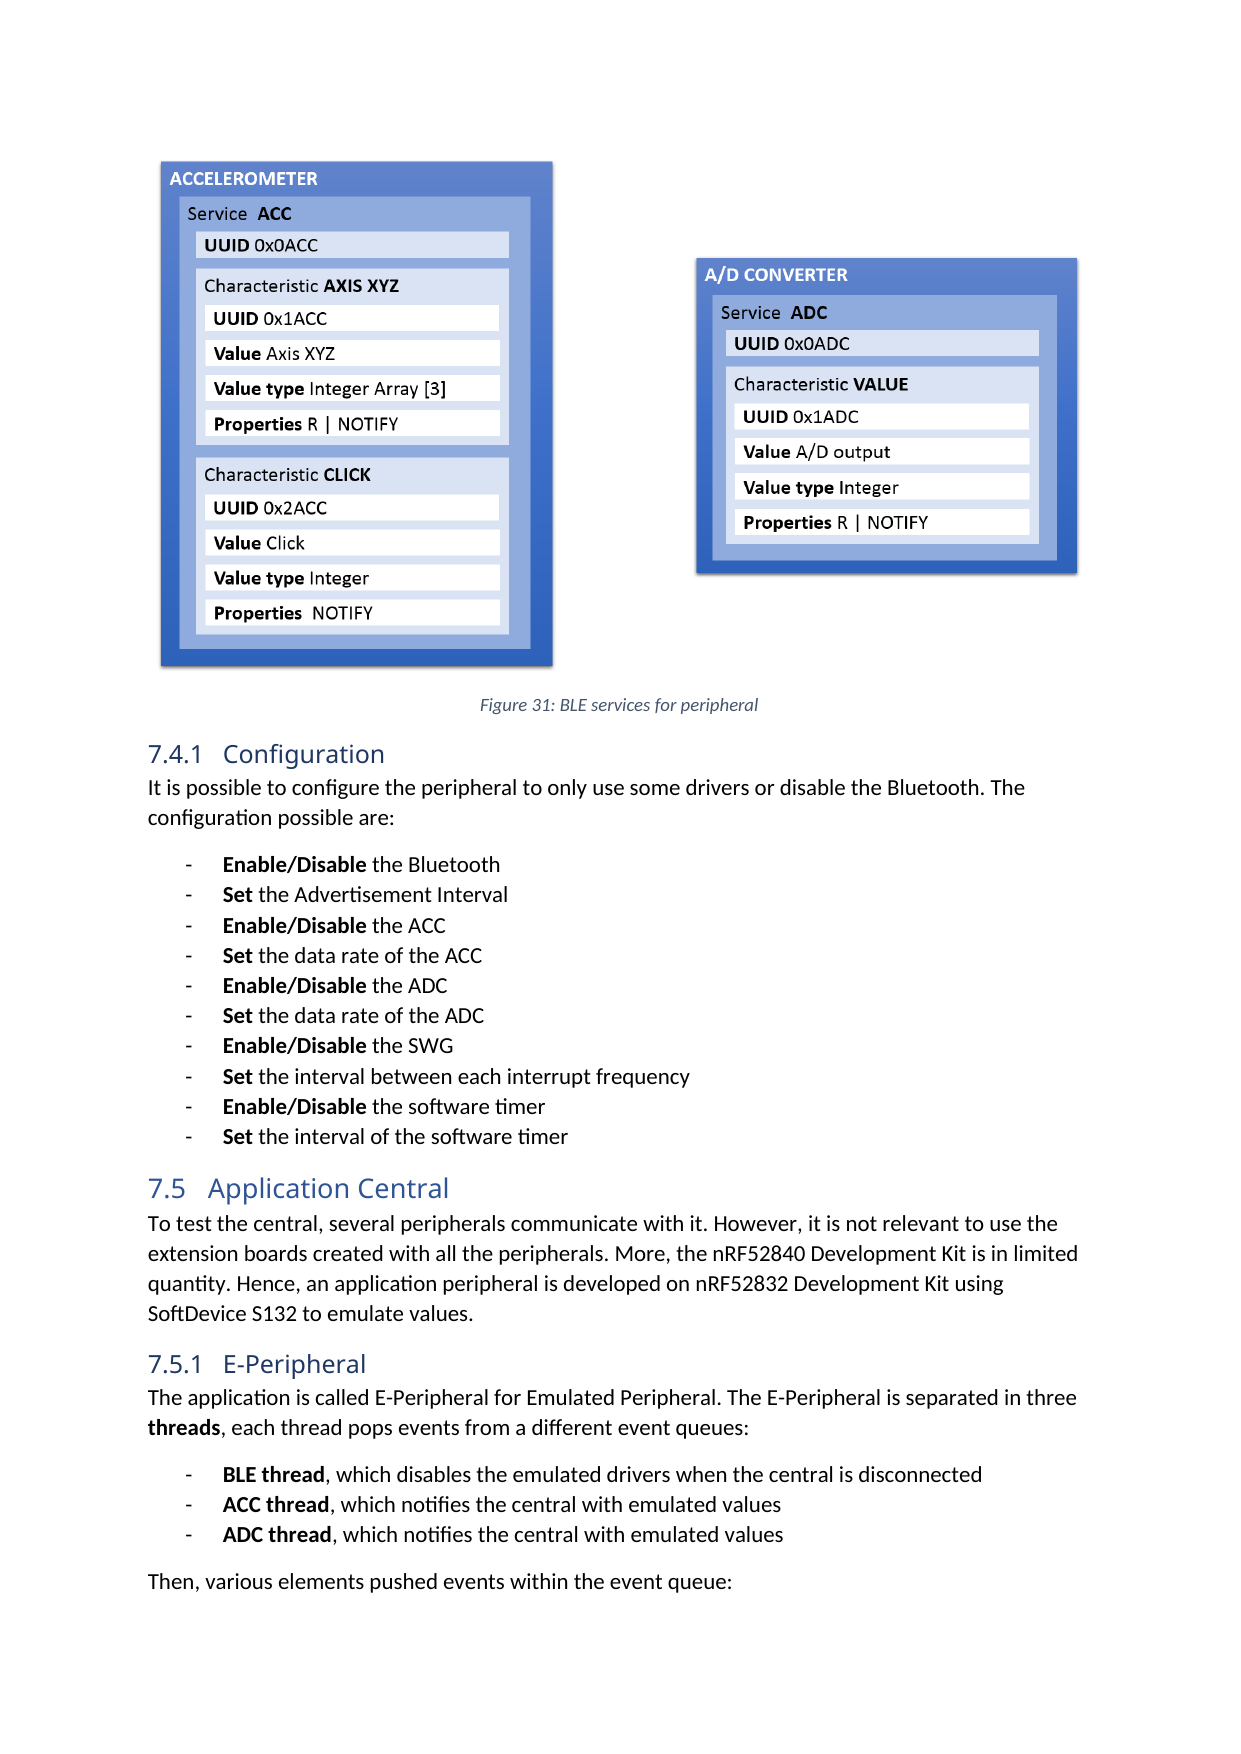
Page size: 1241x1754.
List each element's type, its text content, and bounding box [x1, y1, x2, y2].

list Enable/Disable the ADC [185, 971, 1093, 999]
text It is possible to configure the peripheral to only use some drivers or disable the Bluetooth. The configuration possible are: [148, 773, 1093, 831]
list Enable/Disable the ACC [185, 911, 1093, 939]
picture [147, 147, 1093, 674]
text Figure 31: BLE services for peripheral [148, 693, 1093, 716]
list Set the interval of the software timer [185, 1122, 1093, 1150]
list Enable/Disable the software timer [185, 1092, 1093, 1120]
subtitle E-Peripheral [148, 1346, 1093, 1380]
list Set the interval between each interrupt frequency [185, 1062, 1093, 1090]
list Enable/Disable the Bluetooth [185, 850, 1093, 878]
list Set the data rate of the ADC [185, 1001, 1093, 1029]
text To test the central, several peripherals communicate with it. However, it is not relevant to use the extension boards created with all the peripherals. More, the nRF52840 Development Kit is in limited quantity. Hence, an application peripheral is developed on nRF52832 Development Kit using SoftDevice S132 to emulate values. [148, 1209, 1093, 1327]
text Then, various elements pushed events within the event queue: [148, 1567, 1093, 1596]
list Set the Advertisement Interval [185, 881, 1093, 908]
list Set the data rate of the ACC [185, 941, 1093, 969]
subtitle Configuration [148, 736, 1093, 771]
list ADC thread, which notifies the central with emulated values [185, 1521, 1093, 1549]
text The application is called E-Peripheral for Emulated Peripheral. The E-Peripheral is separated in three threads, each thread pops events from a different event queues: [148, 1383, 1093, 1441]
list Enable/Disable the SWG [185, 1032, 1093, 1059]
list BLE thread, which disables the emulated drivers when the central is disconnected [185, 1460, 1093, 1488]
list ACC thread, which notifies the central with emulated values [185, 1490, 1093, 1518]
subtitle Application Central [148, 1169, 1093, 1206]
